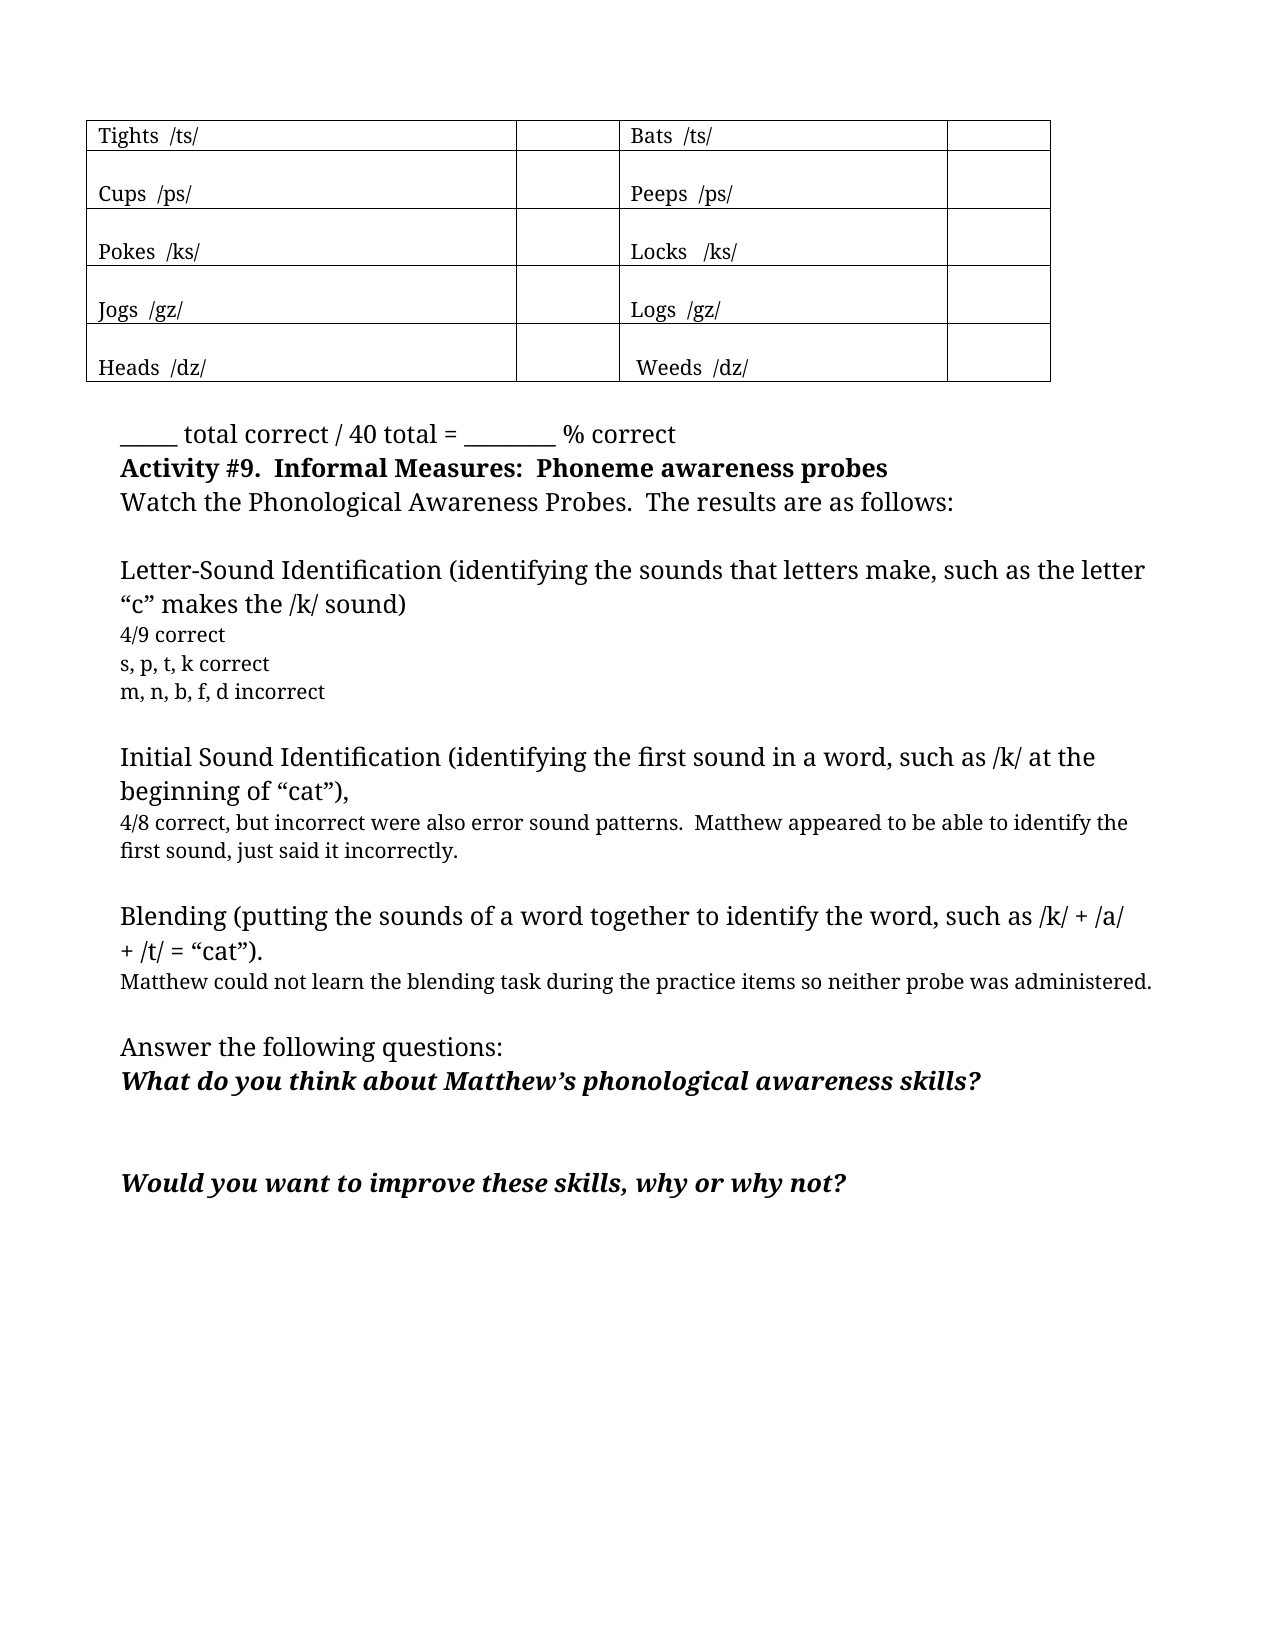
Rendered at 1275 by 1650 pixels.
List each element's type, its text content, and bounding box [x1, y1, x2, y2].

table_cell [517, 121, 619, 149]
table_cell Peeps /ps/ [620, 151, 947, 207]
text s, p, t, k correct [120, 649, 1162, 677]
table_cell Jogs /gz/ [87, 266, 516, 323]
text Blending (putting the sounds of a word together to identify the word, such as /k/ + /a/ + /t/ = “cat”). [120, 899, 1162, 967]
table_cell [517, 324, 619, 381]
table_cell Logs /gz/ [620, 266, 947, 323]
text What do you think about Matthew’s phonological awareness skills? [120, 1064, 1162, 1098]
text Watch the Phonological Awareness Probes. The results are as follows: [120, 484, 1162, 518]
text Answer the following questions: [120, 1030, 1162, 1064]
text Matthew could not learn the blending task during the practice items so neither probe was administered. [120, 967, 1162, 996]
text m, n, b, f, d incorrect [120, 677, 1162, 706]
table_cell Pokes /ks/ [87, 209, 516, 265]
table_cell [948, 209, 1050, 265]
text Initial Sound Identification (identifying the first sound in a word, such as /k/ at the beginning of “cat”), [120, 740, 1162, 808]
table_cell [517, 151, 619, 207]
table_cell [517, 266, 619, 323]
table_cell Locks /ks/ [620, 209, 947, 265]
table_cell Weeds /dz/ [620, 324, 947, 381]
table_cell [517, 209, 619, 265]
table_cell [948, 324, 1050, 381]
text Would you want to improve these skills, why or why not? [120, 1166, 1162, 1200]
text _____ total correct / 40 total = ________ % correct [120, 416, 1162, 450]
table_cell Tights /ts/ [87, 121, 516, 149]
table_cell [948, 121, 1050, 149]
table_cell Heads /dz/ [87, 324, 516, 381]
table_cell [948, 151, 1050, 207]
table_cell Bats /ts/ [620, 121, 947, 149]
text 4/9 correct [120, 621, 1162, 649]
text 4/8 correct, but incorrect were also error sound patterns. Matthew appeared to be able to identify the first sound, just said it incorrectly. [120, 808, 1162, 865]
table_cell Cups /ps/ [87, 151, 516, 207]
text Activity #9. Informal Measures: Phoneme awareness probes [120, 450, 1162, 484]
table_cell [948, 266, 1050, 323]
text Letter-Sound Identification (identifying the sounds that letters make, such as the letter “c” makes the /k/ sound) [120, 552, 1162, 621]
